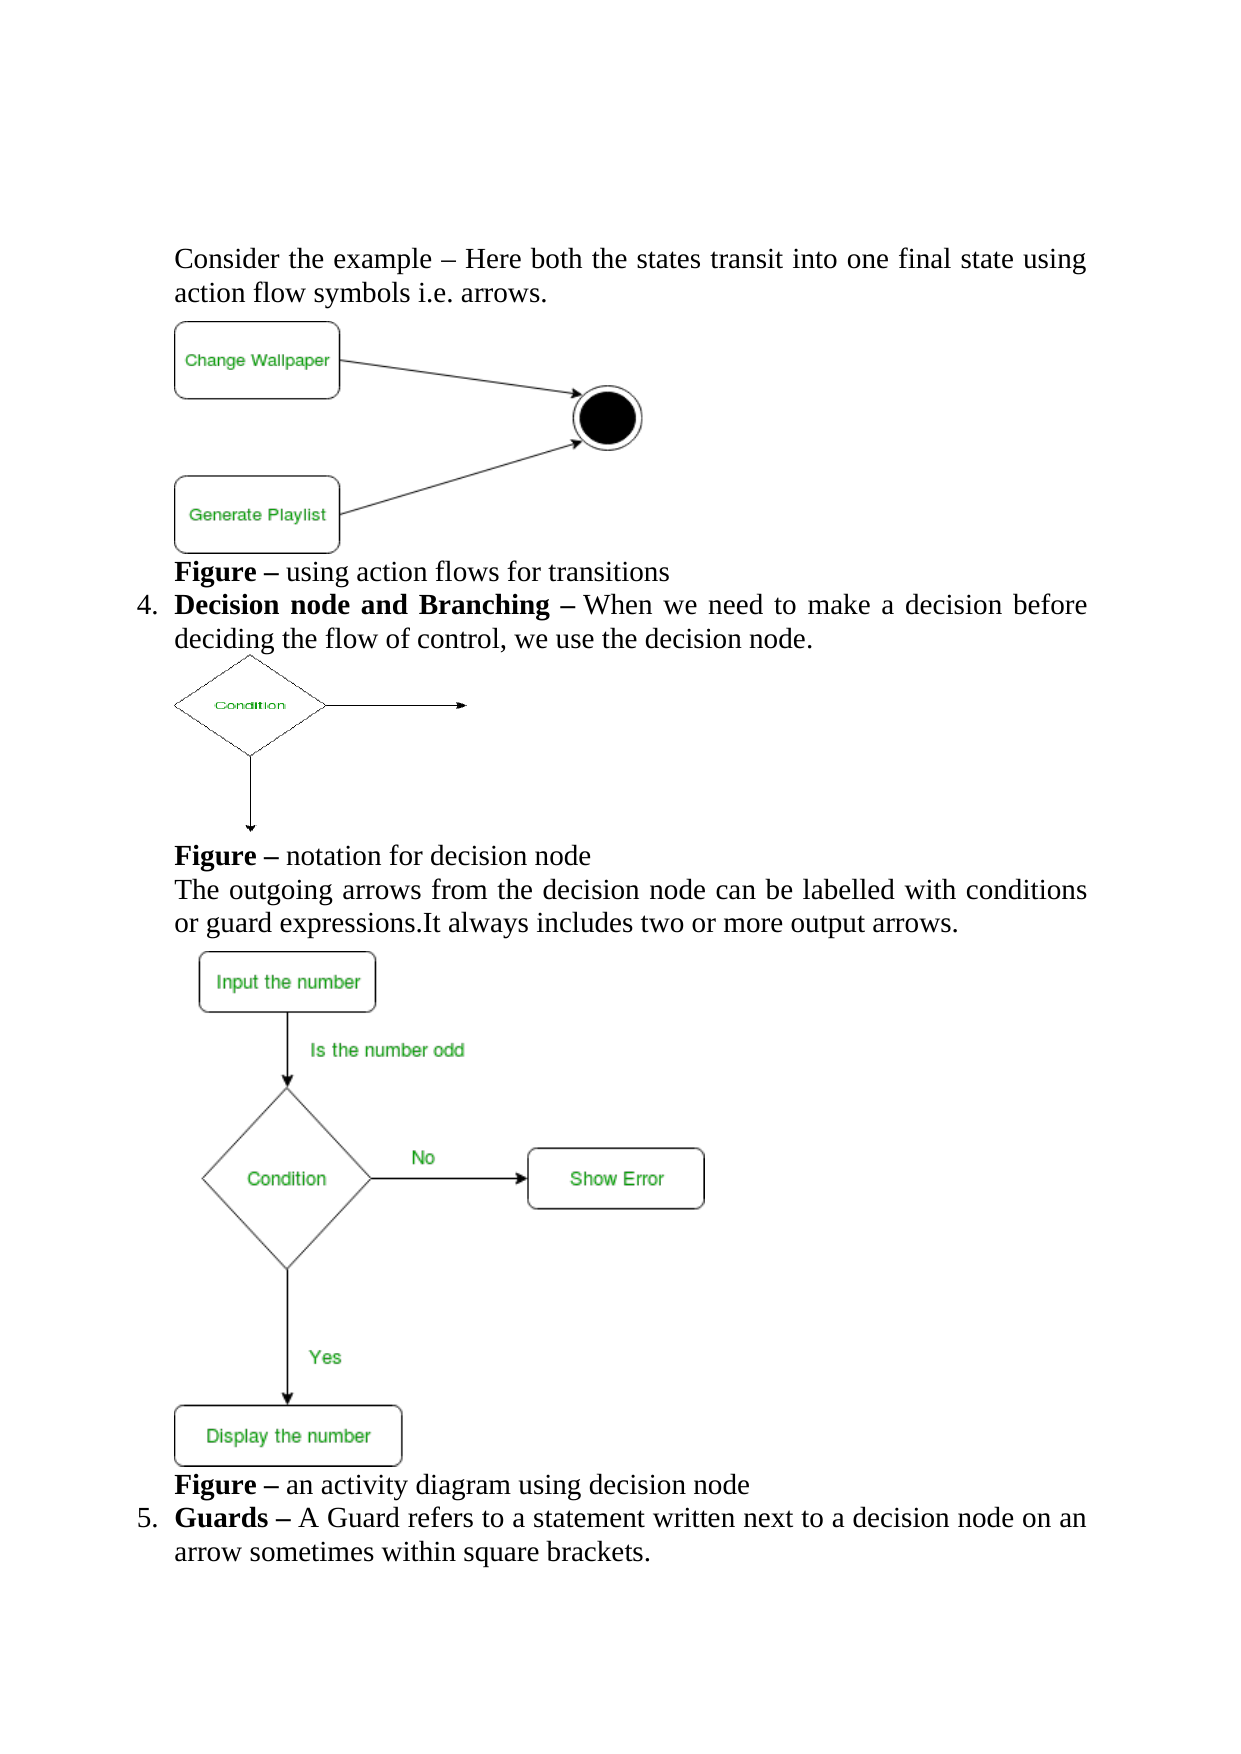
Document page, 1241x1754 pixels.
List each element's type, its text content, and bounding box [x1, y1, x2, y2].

picture [174, 654, 478, 839]
text The outgoing arrows from the decision node can be labelled with conditions or guard expressions.It always includes two or more output arrows. [174, 872, 1088, 939]
list Decision node and Branching – When we need to make a decision before deciding the flow of control, we use the decision node. [137, 587, 1088, 654]
picture [174, 321, 643, 554]
list Guards – A Guard refers to a statement written next to a decision node on an arrow sometimes within square brackets. [137, 1501, 1088, 1568]
text Consider the example – Here both the states transit into one final state using action flow symbols i.e. arrows. [174, 241, 1088, 308]
picture [174, 951, 705, 1467]
